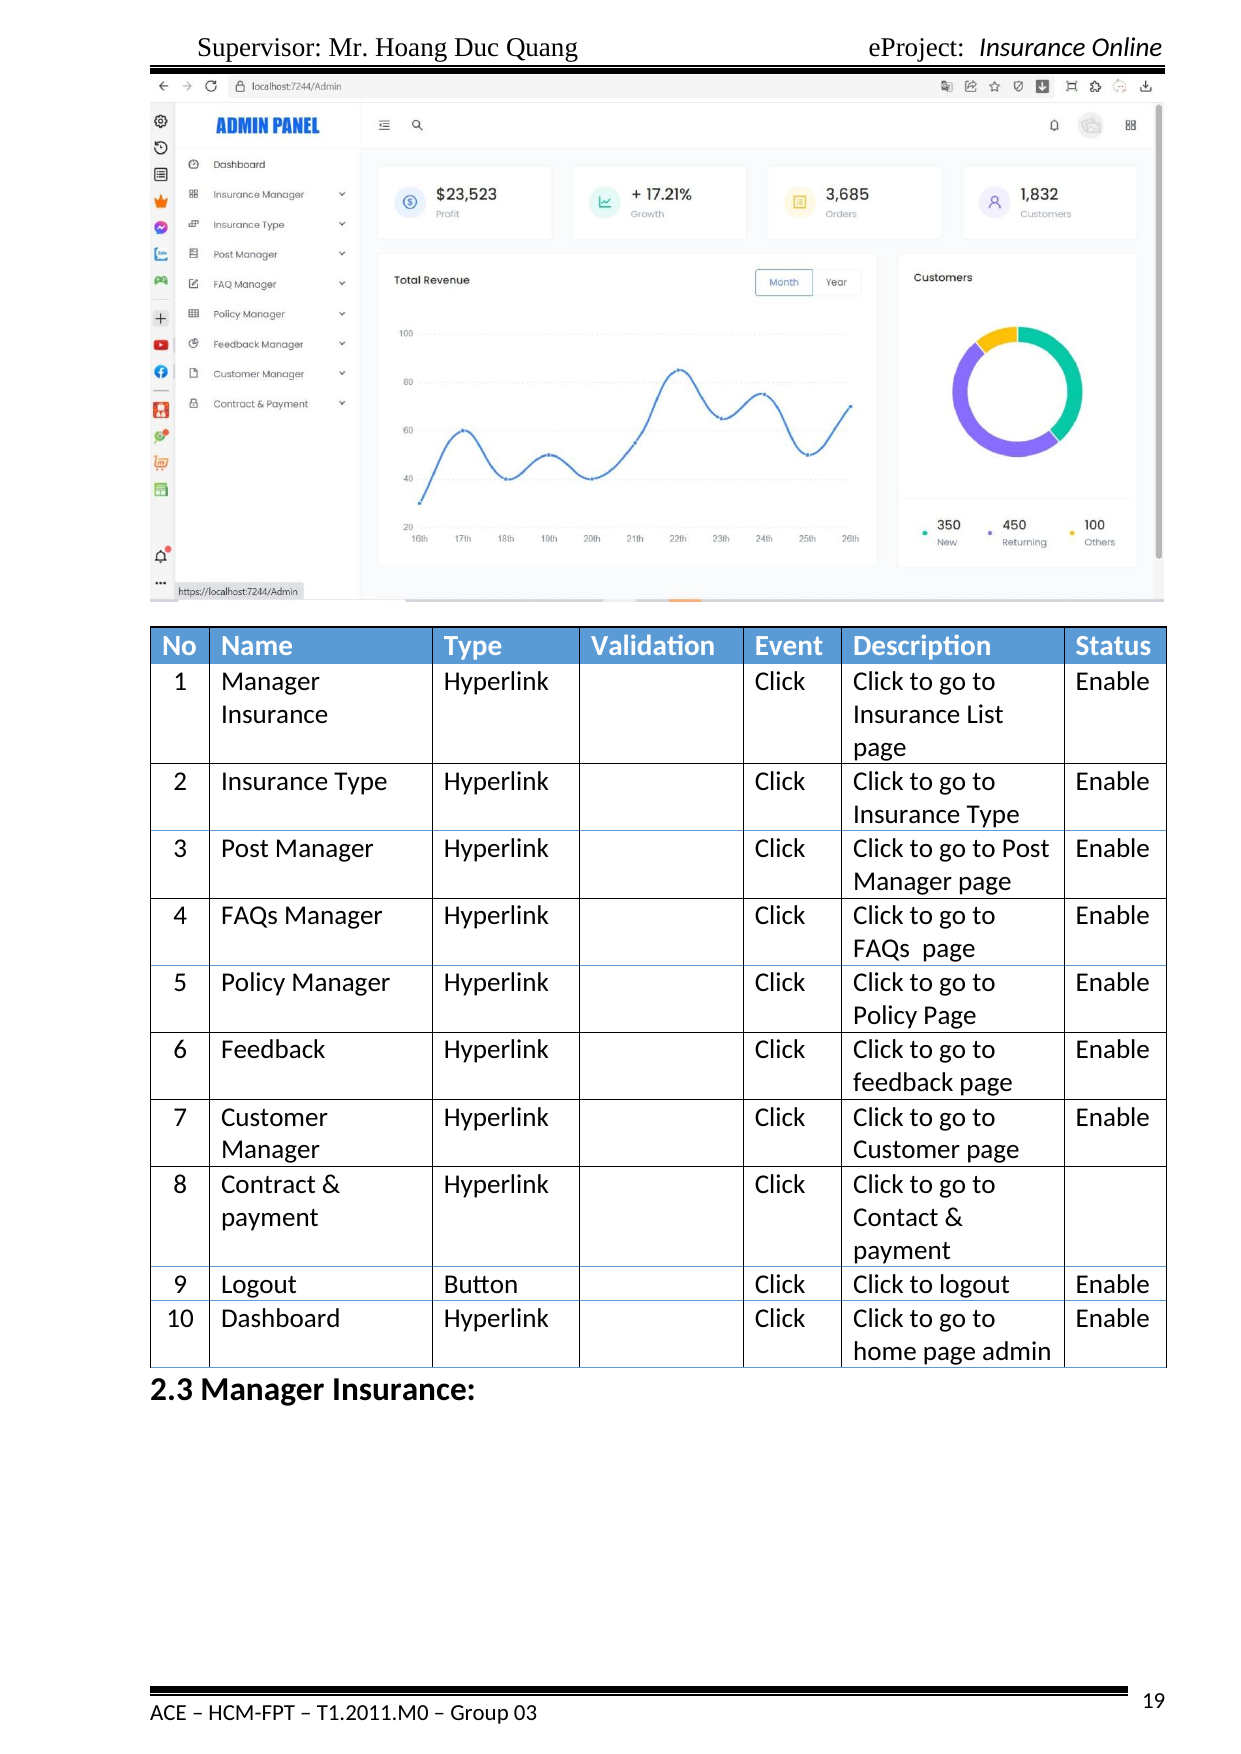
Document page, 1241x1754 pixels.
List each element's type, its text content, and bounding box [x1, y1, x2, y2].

table_cell Click [744, 966, 841, 1032]
table_cell Hyperlink [433, 1167, 579, 1266]
table_cell Click [744, 899, 841, 964]
table_cell 6 [151, 1033, 209, 1099]
table_cell Click [744, 1267, 841, 1300]
table_cell 7 [151, 1100, 209, 1166]
table_cell [580, 899, 743, 964]
table_cell Click to go to home page admin [842, 1301, 1064, 1367]
table_cell Click [744, 1167, 841, 1266]
table_cell Enable [1065, 966, 1166, 1032]
table_cell Enable [1065, 899, 1166, 964]
table_cell Hyperlink [433, 764, 579, 830]
table_cell FAQs Manager [210, 899, 432, 964]
table_cell Enable [1065, 1267, 1166, 1300]
table_cell [580, 966, 743, 1032]
table_cell Enable [1065, 1301, 1166, 1367]
table_cell Enable [1065, 1033, 1166, 1099]
table_cell Click [744, 1100, 841, 1166]
table_cell Click [744, 664, 841, 763]
table_cell Click to go to Post Manager page [842, 831, 1064, 897]
picture [150, 75, 1164, 602]
table_cell Button [433, 1267, 579, 1300]
table_cell Enable [1065, 831, 1166, 897]
table_cell Click to go to FAQs page [842, 899, 1064, 964]
table_cell Contract & payment [210, 1167, 432, 1266]
table_cell Hyperlink [433, 831, 579, 897]
table_header Status [1065, 628, 1166, 663]
table_cell [580, 764, 743, 830]
table_cell Customer Manager [210, 1100, 432, 1166]
table_cell Enable [1065, 764, 1166, 830]
table_cell 4 [151, 899, 209, 964]
table_cell Hyperlink [433, 664, 579, 763]
table_cell Hyperlink [433, 899, 579, 964]
table_cell 2 [151, 764, 209, 830]
table_cell Enable [1065, 1100, 1166, 1166]
table_cell [1065, 1167, 1166, 1266]
table_cell Dashboard [210, 1301, 432, 1367]
table_cell 10 [151, 1301, 209, 1367]
table_cell Click [744, 831, 841, 897]
table_cell [580, 664, 743, 763]
table_header Type [433, 628, 579, 663]
table_cell Enable [1065, 664, 1166, 763]
table_cell Insurance Type [210, 764, 432, 830]
table_cell Click [744, 1033, 841, 1099]
table_cell [580, 1301, 743, 1367]
table_cell Click to go to Policy Page [842, 966, 1064, 1032]
table_cell Click to go to Contact & payment [842, 1167, 1064, 1266]
table_header Name [210, 628, 432, 663]
table_header Description [842, 628, 1064, 663]
table_cell 9 [151, 1267, 209, 1300]
table_cell Hyperlink [433, 1301, 579, 1367]
table_cell 5 [151, 966, 209, 1032]
table_cell Click to go to feedback page [842, 1033, 1064, 1099]
table_cell Click [744, 1301, 841, 1367]
table_cell Hyperlink [433, 1033, 579, 1099]
table_cell [580, 1100, 743, 1166]
table_cell 1 [151, 664, 209, 763]
table_cell 3 [151, 831, 209, 897]
table_header Event [744, 628, 841, 663]
table_cell Hyperlink [433, 966, 579, 1032]
table_cell Click to go to Insurance List page [842, 664, 1064, 763]
table_cell Click to go to Customer page [842, 1100, 1064, 1166]
table_cell Click to go to Insurance Type [842, 764, 1064, 830]
table_cell [580, 1267, 743, 1300]
table_cell Feedback [210, 1033, 432, 1099]
table_header No [151, 628, 209, 663]
table_cell [580, 1167, 743, 1266]
table_cell Manager Insurance [210, 664, 432, 763]
table_cell Post Manager [210, 831, 432, 897]
table_cell Policy Manager [210, 966, 432, 1032]
table_cell Click to logout [842, 1267, 1064, 1300]
table_cell 8 [151, 1167, 209, 1266]
table_cell [580, 831, 743, 897]
table_cell [580, 1033, 743, 1099]
table_cell Logout [210, 1267, 432, 1300]
table_cell Click [744, 764, 841, 830]
text 2.3 Manager Insurance: [150, 1368, 1165, 1409]
table_header Validation [580, 628, 743, 663]
table_cell Hyperlink [433, 1100, 579, 1166]
